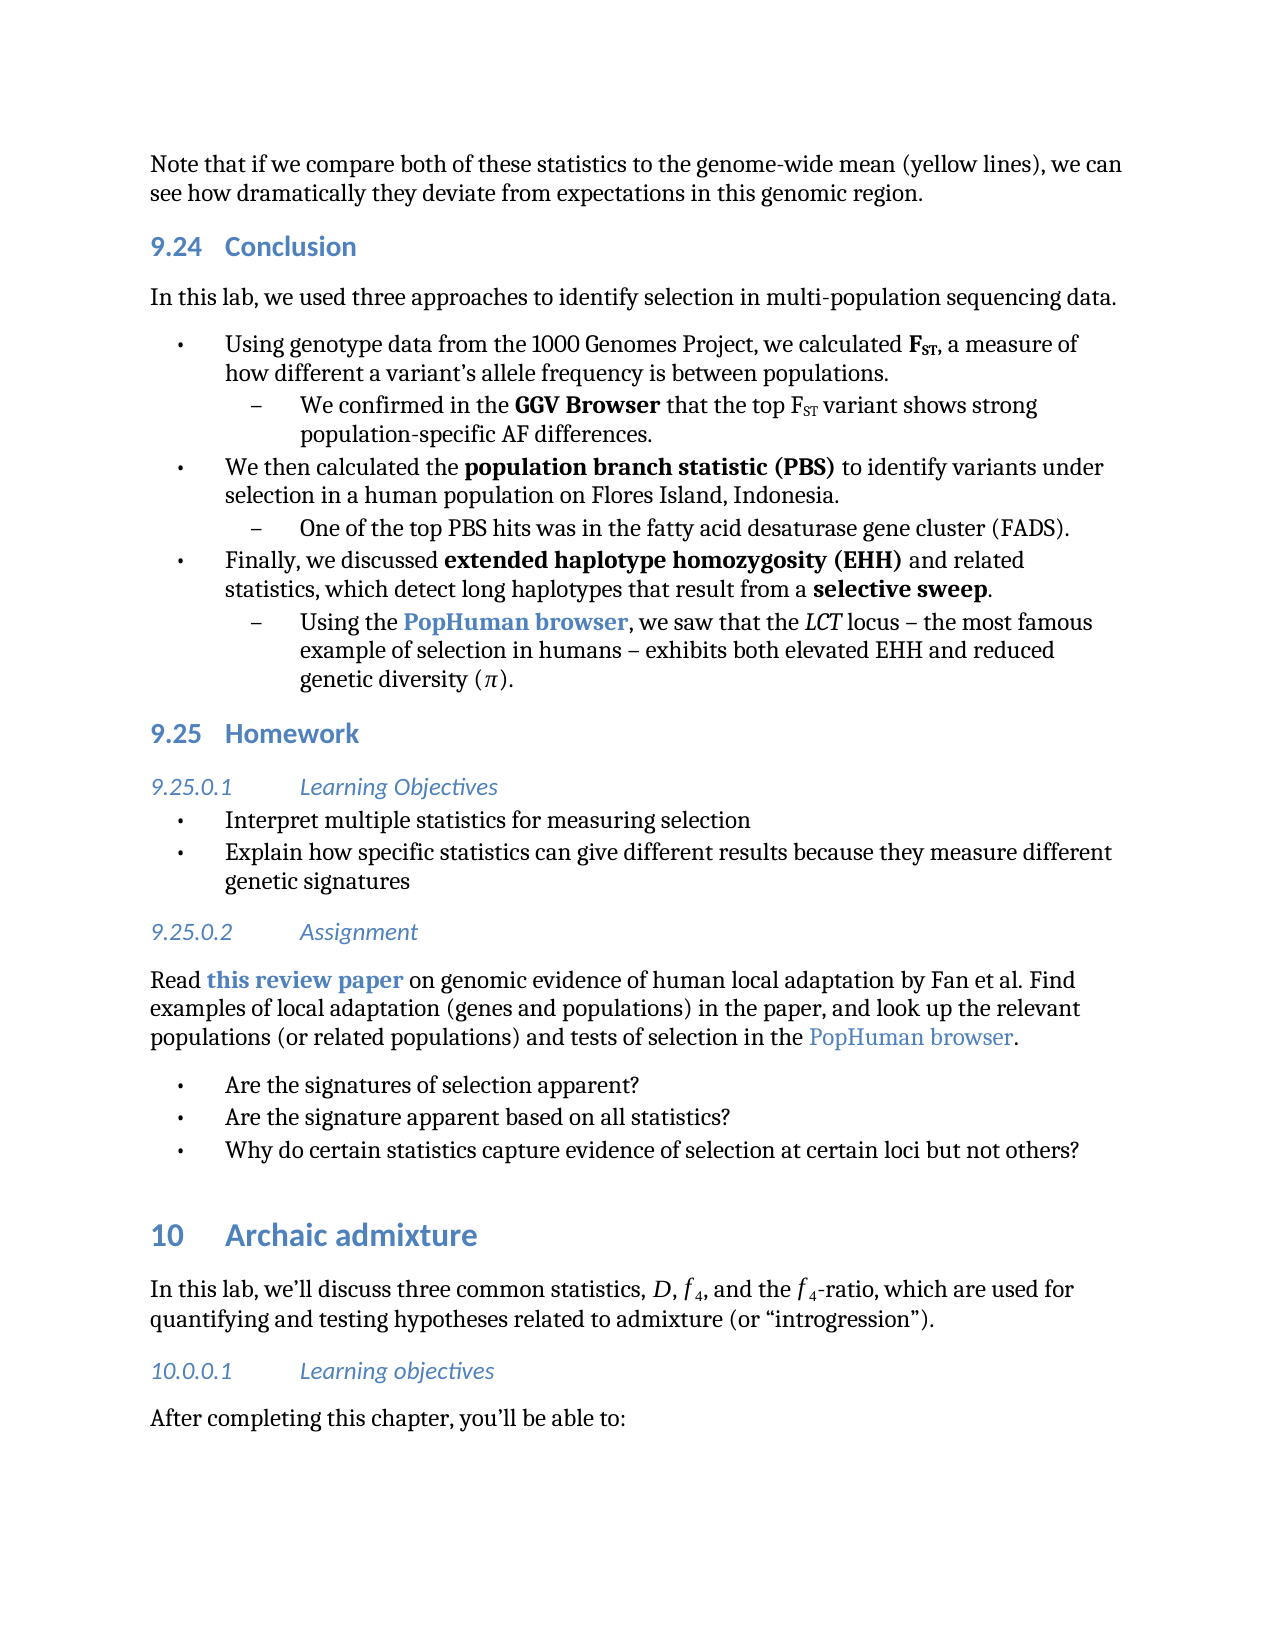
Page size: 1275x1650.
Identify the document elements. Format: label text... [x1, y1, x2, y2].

list Are the signatures of selection apparent? [175, 1071, 1125, 1099]
list Are the signature apparent based on all statistics? [175, 1103, 1125, 1132]
subtitle 9.25.0.1 Learning Objectives [150, 771, 1125, 802]
subtitle 9.25 Homework [150, 715, 1125, 750]
list Finally, we discussed extended haplotype homozygosity (EHH) and related statistics, which detect long haplotypes that result from a selective sweep. [175, 546, 1125, 604]
list Using genotype data from the 1000 Genomes Project, we calculated FST, a measure of how different a variant’s allele frequency is between populations. [175, 330, 1125, 388]
list We then calculated the population branch statistic (PBS) to identify variants under selection in a human population on Flores Island, Indonesia. [175, 453, 1125, 510]
text In this lab, we’ll discuss three common statistics, , , and the -ratio, which are used for quantifying and testing hypotheses related to admixture (or “introgression”). [150, 1274, 1125, 1334]
list One of the top PBS hits was in the fatty acid desaturase gene cluster (FADS). [250, 514, 1125, 543]
subtitle 10 Archaic admixture [150, 1214, 1125, 1255]
text After completing this chapter, you’ll be able to: [150, 1404, 1125, 1433]
list Interpret multiple statistics for measuring selection [175, 806, 1125, 834]
text Note that if we compare both of these statistics to the genome-wide mean (yellow lines), we can see how dramatically they deviate from expectations in this genomic region. [150, 150, 1125, 207]
subtitle 10.0.0.1 Learning objectives [150, 1355, 1125, 1385]
list Explain how specific statistics can give different results because they measure different genetic signatures [175, 838, 1125, 896]
subtitle 9.24 Conclusion [150, 228, 1125, 264]
text Read this review paper on genomic evidence of human local adaptation by Fan et al. Find examples of local adaptation (genes and populations) in the paper, and look up the relevant populations (or related populations) and tests of selection in the PopHuman browser. [150, 966, 1125, 1052]
list Using the PopHuman browser, we saw that the LCT locus – the most famous example of selection in humans – exhibits both elevated EHH and reduced genetic diversity (). [250, 608, 1125, 694]
list Why do certain statistics capture evidence of selection at certain loci but not others? [175, 1136, 1125, 1164]
list We confirmed in the GGV Browser that the top FST variant shows strong population-specific AF differences. [250, 391, 1125, 449]
subtitle 9.25.0.2 Assignment [150, 916, 1125, 947]
text In this lab, we used three approaches to identify selection in multi-population sequencing data. [150, 283, 1125, 311]
